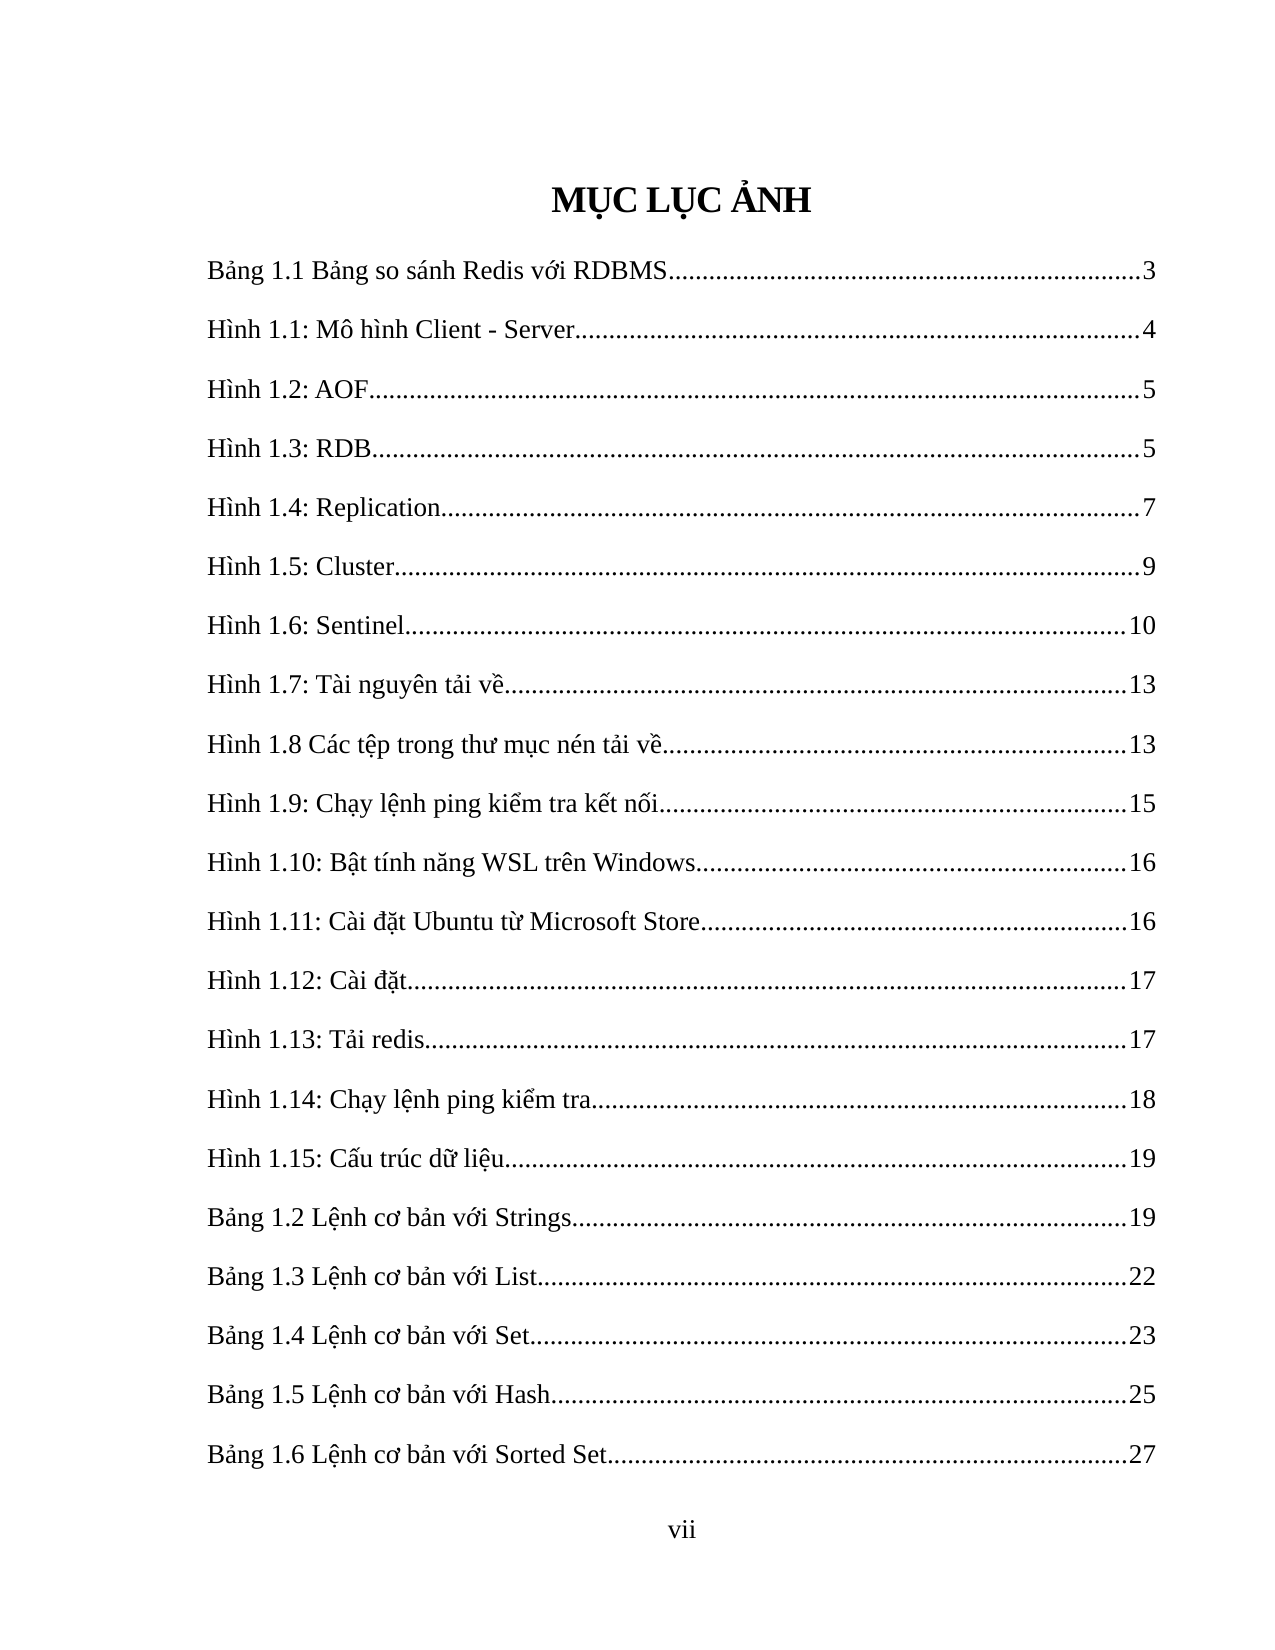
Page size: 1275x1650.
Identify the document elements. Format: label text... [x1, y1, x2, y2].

text Hình 1.15: Cấu trúc dữ liệu 19 [207, 1142, 1157, 1173]
text Hình 1.9: Chạy lệnh ping kiểm tra kết nối 15 [207, 787, 1157, 818]
text Hình 1.6: Sentinel 10 [207, 609, 1157, 641]
text Bảng 1.1 Bảng so sánh Redis với RDBMS 3 [207, 254, 1157, 286]
text Bảng 1.2 Lệnh cơ bản với Strings 19 [207, 1201, 1157, 1232]
text Hình 1.10: Bật tính năng WSL trên Windows 16 [207, 846, 1157, 877]
text Hình 1.11: Cài đặt Ubuntu từ Microsoft Store 16 [207, 905, 1157, 936]
text Hình 1.1: Mô hình Client - Server 4 [207, 313, 1157, 345]
text Bảng 1.5 Lệnh cơ bản với Hash 25 [207, 1378, 1157, 1410]
text Hình 1.7: Tài nguyên tải về 13 [207, 668, 1157, 700]
text Hình 1.14: Chạy lệnh ping kiểm tra 18 [207, 1083, 1157, 1114]
text Hình 1.8 Các tệp trong thư mục nén tải về 13 [207, 728, 1157, 759]
text Hình 1.13: Tải redis 17 [207, 1023, 1157, 1055]
text Hình 1.3: RDB 5 [207, 432, 1157, 463]
text Bảng 1.3 Lệnh cơ bản với List 22 [207, 1260, 1157, 1291]
text Bảng 1.4 Lệnh cơ bản với Set 23 [207, 1319, 1157, 1351]
text Hình 1.12: Cài đặt 17 [207, 964, 1157, 996]
text Hình 1.2: AOF 5 [207, 373, 1157, 404]
text Hình 1.4: Replication 7 [207, 491, 1157, 522]
title MỤC LỤC ẢNH [207, 177, 1157, 220]
text Hình 1.5: Cluster 9 [207, 550, 1157, 581]
text Bảng 1.6 Lệnh cơ bản với Sorted Set 27 [207, 1438, 1157, 1469]
